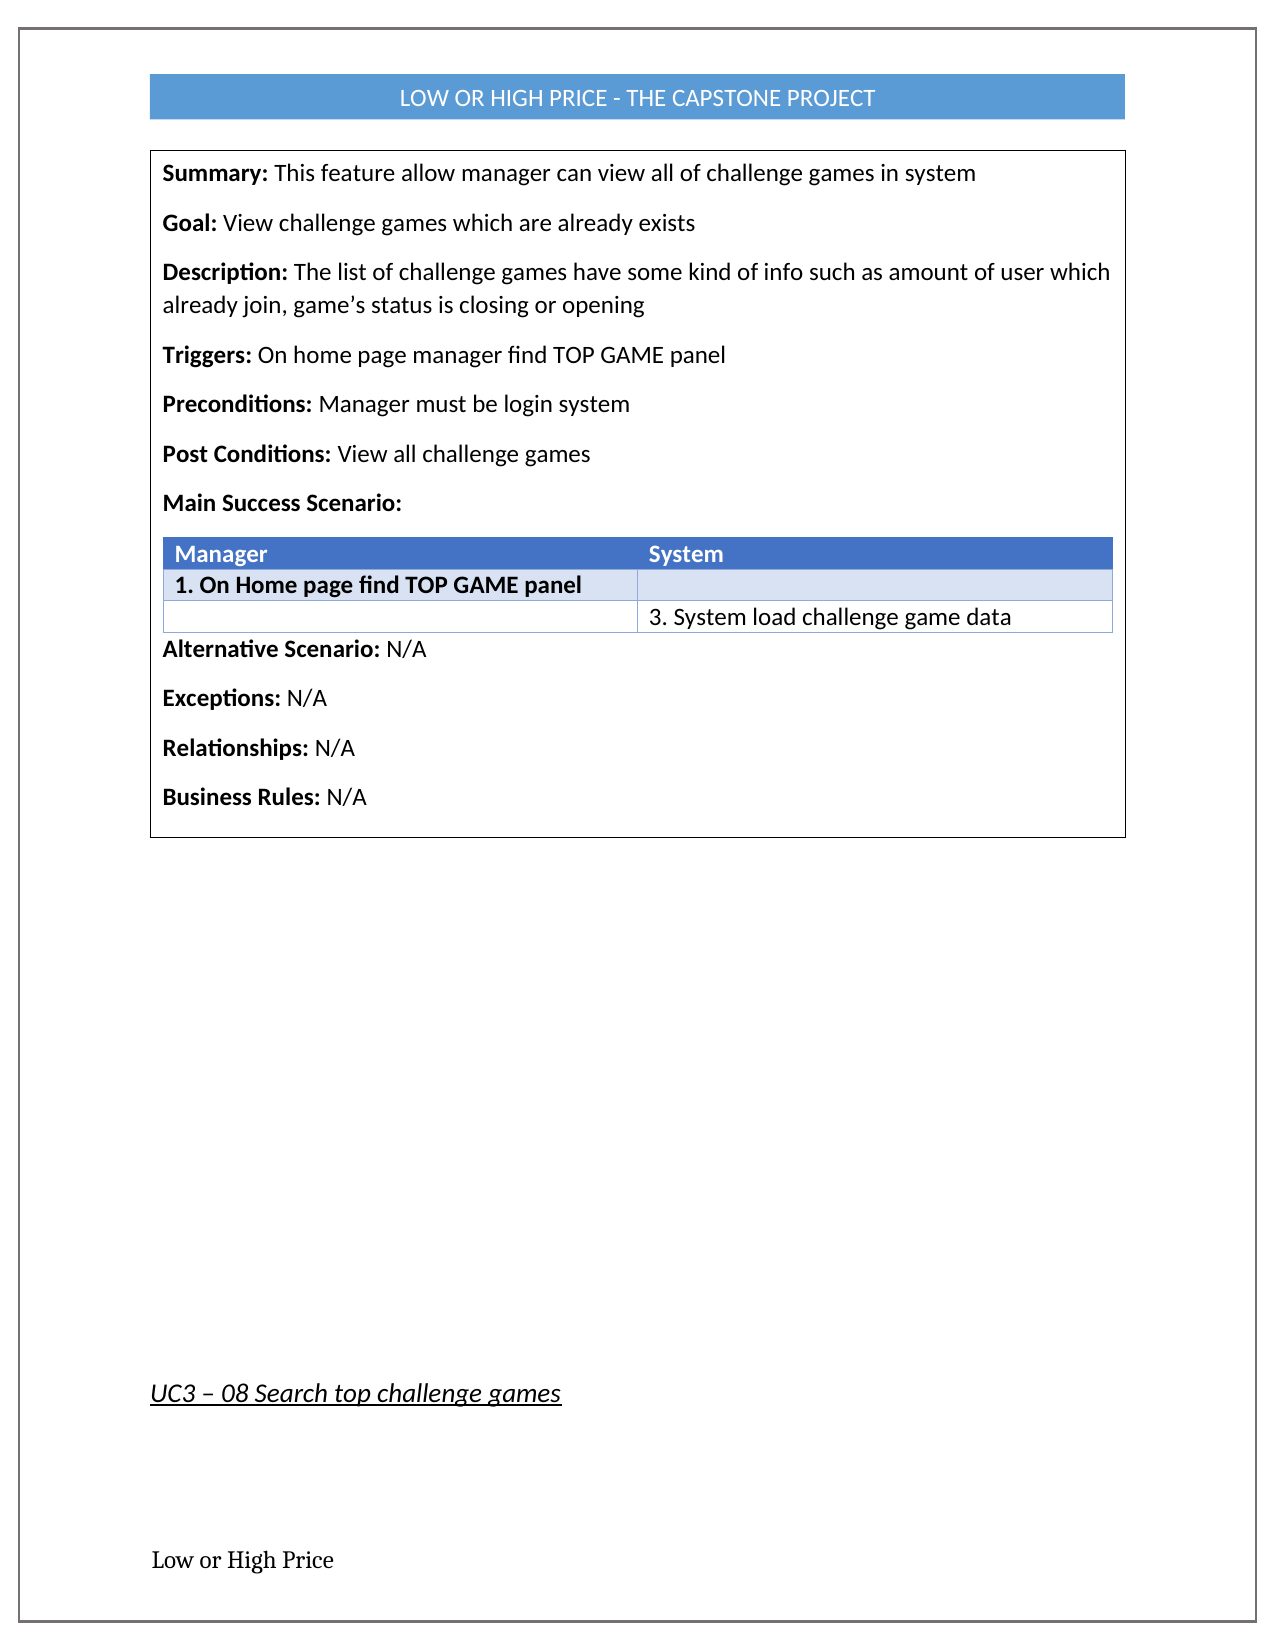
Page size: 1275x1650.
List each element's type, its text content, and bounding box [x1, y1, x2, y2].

text UC3 – 08 Search top challenge games [150, 1376, 1125, 1409]
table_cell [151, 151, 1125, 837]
